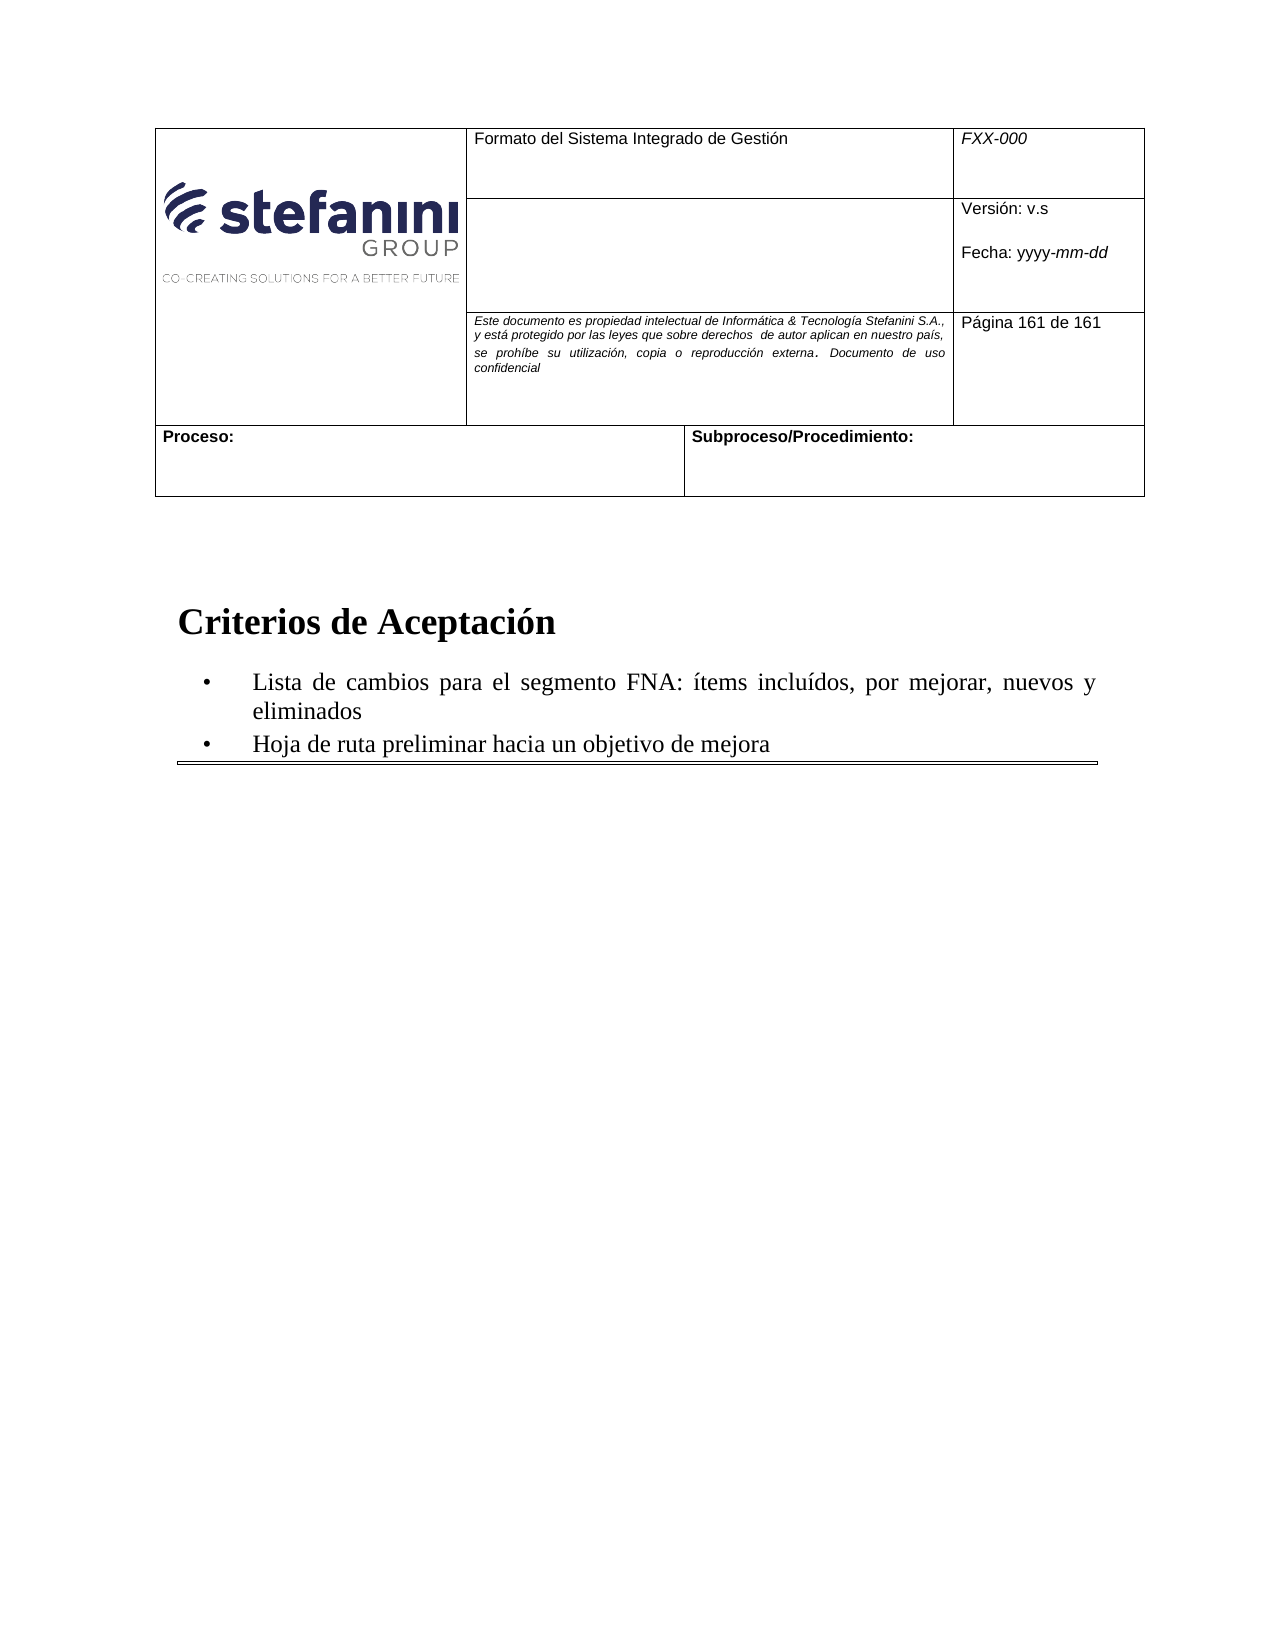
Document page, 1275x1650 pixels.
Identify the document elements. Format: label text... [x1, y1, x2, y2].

picture [162, 182, 460, 286]
list Lista de cambios para el segmento FNA: ítems incluídos, por mejorar, nuevos y eliminados [202, 667, 1098, 725]
list Hoja de ruta preliminar hacia un objetivo de mejora [202, 729, 1098, 757]
subtitle Criterios de Aceptación [177, 599, 1098, 642]
